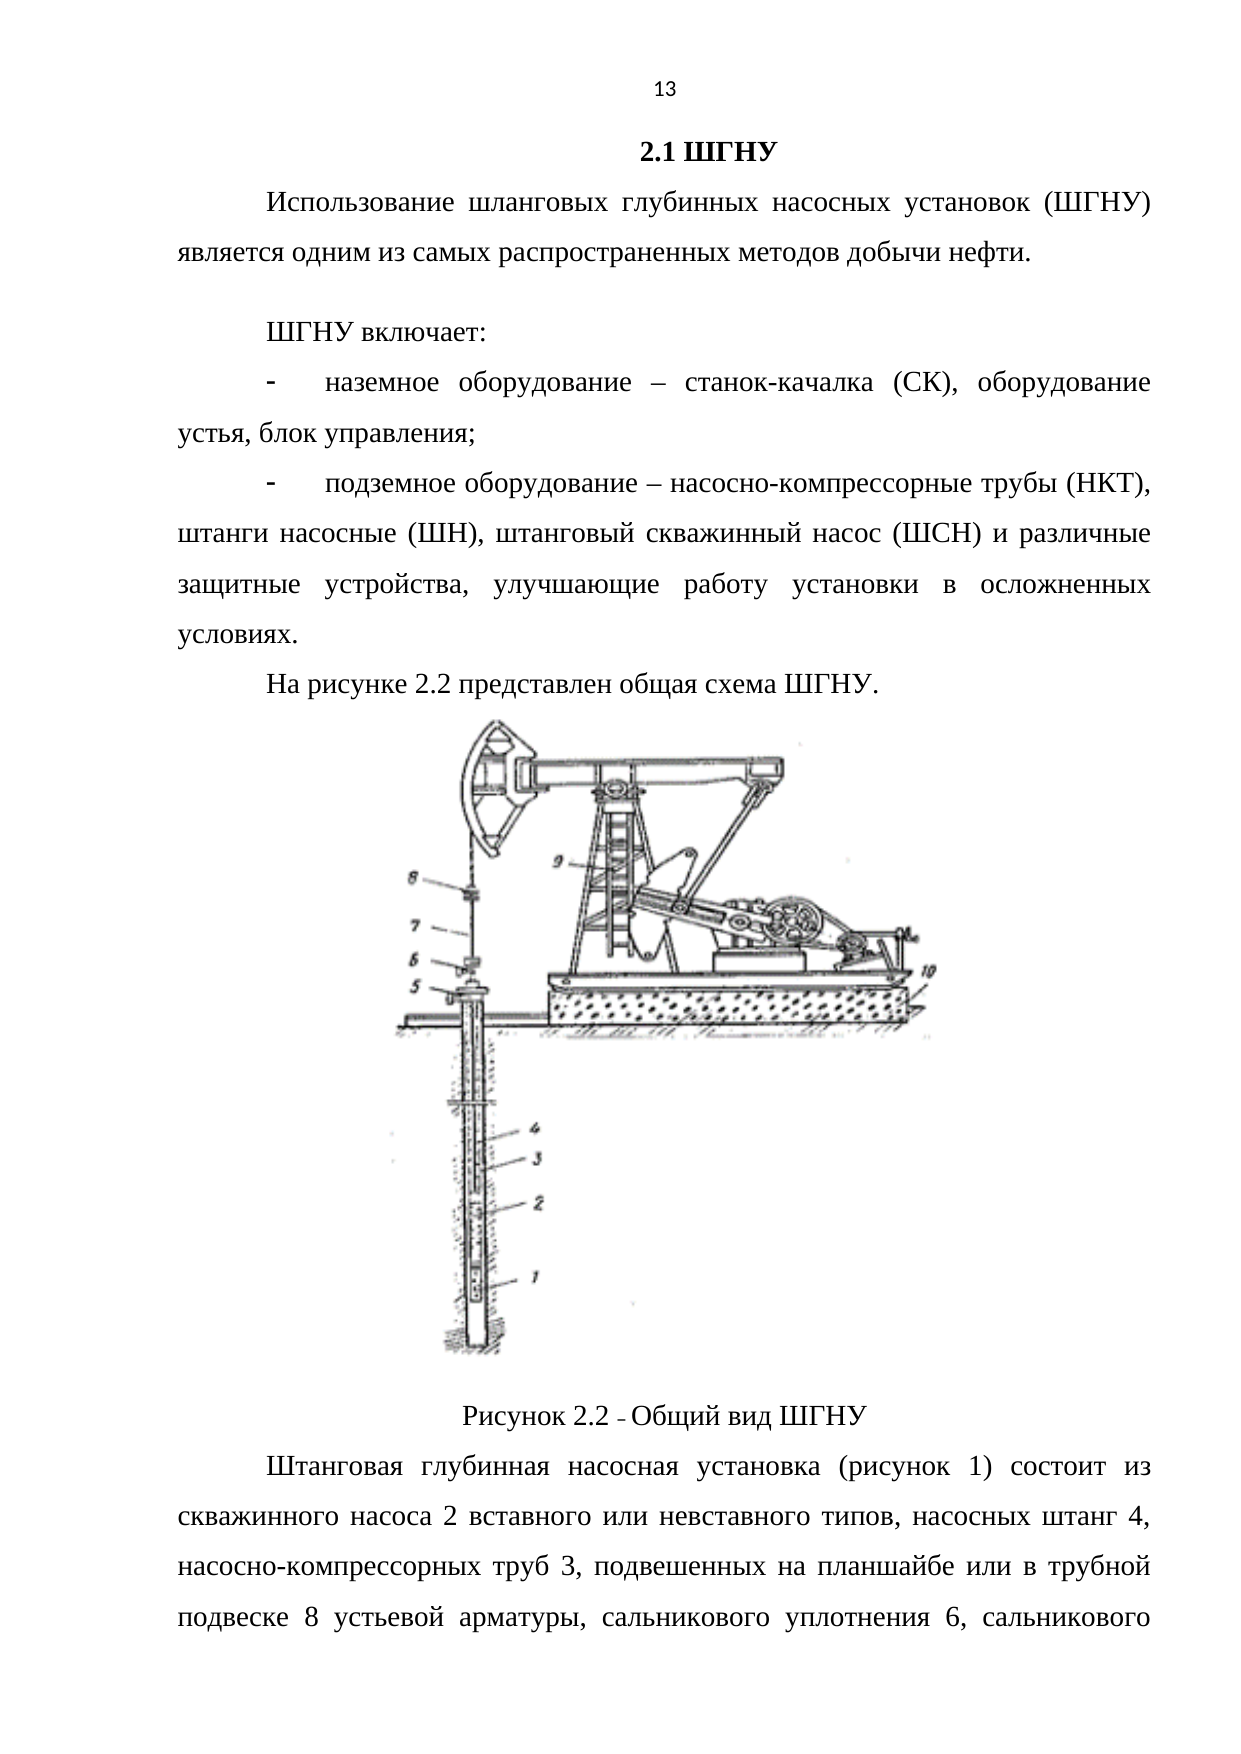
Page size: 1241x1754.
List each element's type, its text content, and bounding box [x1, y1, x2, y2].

text ШГНУ включает: [177, 314, 1152, 348]
text Использование шланговых глубинных насосных установок (ШГНУ) является одним из самых распространенных методов добычи нефти. [177, 184, 1152, 268]
list На рисунке 2.2 представлен общая схема ШГНУ. [266, 666, 1152, 700]
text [177, 1448, 1152, 1632]
picture [386, 716, 943, 1359]
list подземное оборудование – насосно-компрессорные трубы (НКТ), штанги насосные (ШН), штанговый скважинный насос (ШСН) и различные защитные устройства, улучшающие работу установки в осложненных условиях. [177, 465, 1152, 650]
subtitle 2.1 ШГНУ [177, 134, 1152, 167]
text Рисунок 2.2 – Общий вид ШГНУ [177, 1398, 1152, 1431]
list наземное оборудование – станок-качалка (СК), оборудование устья, блок управления; [177, 364, 1152, 448]
